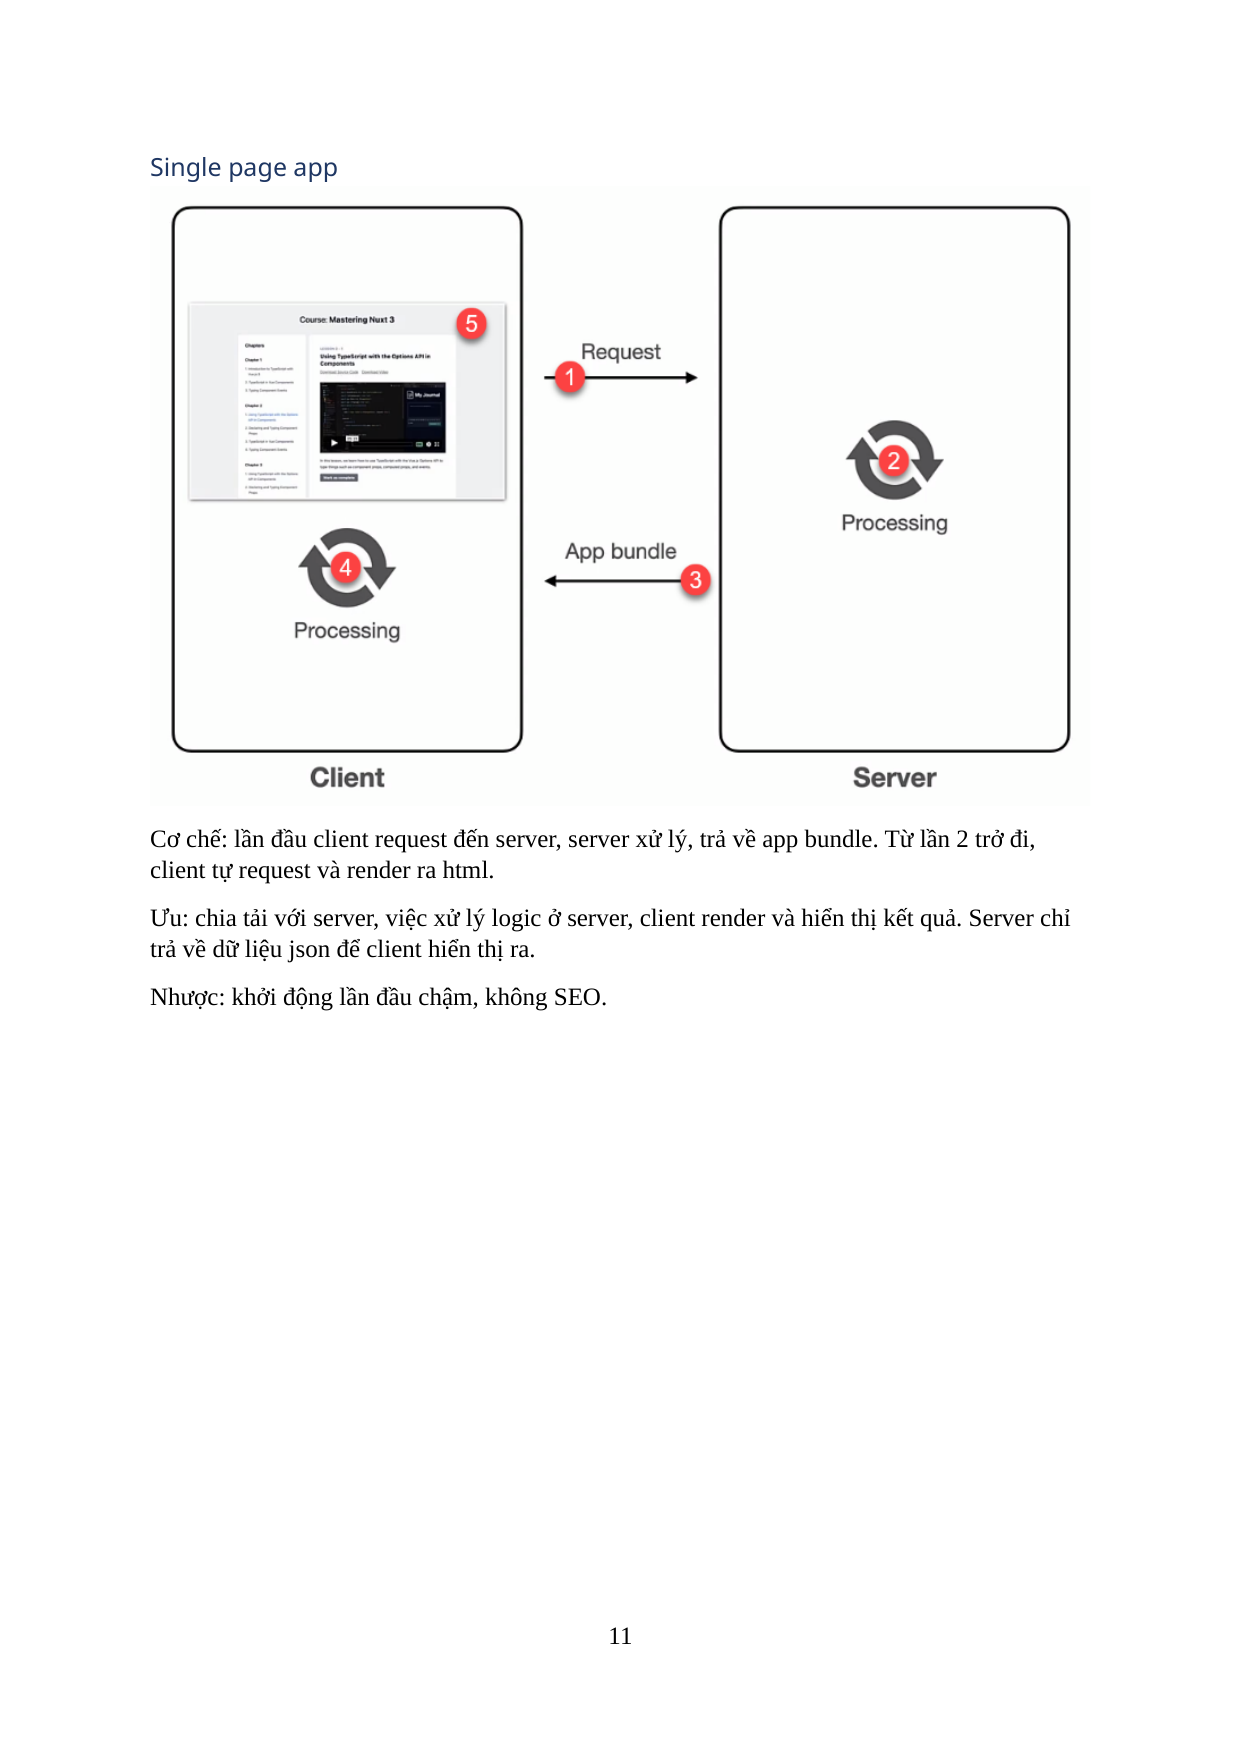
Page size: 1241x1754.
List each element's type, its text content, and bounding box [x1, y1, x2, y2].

picture [150, 186, 1091, 806]
text Nhược: khởi động lần đầu chậm, không SEO. [150, 982, 1090, 1010]
subtitle Single page app [150, 150, 1090, 184]
text Cơ chế: lần đầu client request đến server, server xử lý, trả về app bundle. Từ lần 2 trở đi, client tự request và render ra html. [150, 824, 1090, 884]
text Ưu: chia tải với server, việc xử lý logic ở server, client render và hiển thị kết quả. Server chỉ trả về dữ liệu json để client hiển thị ra. [150, 903, 1090, 963]
